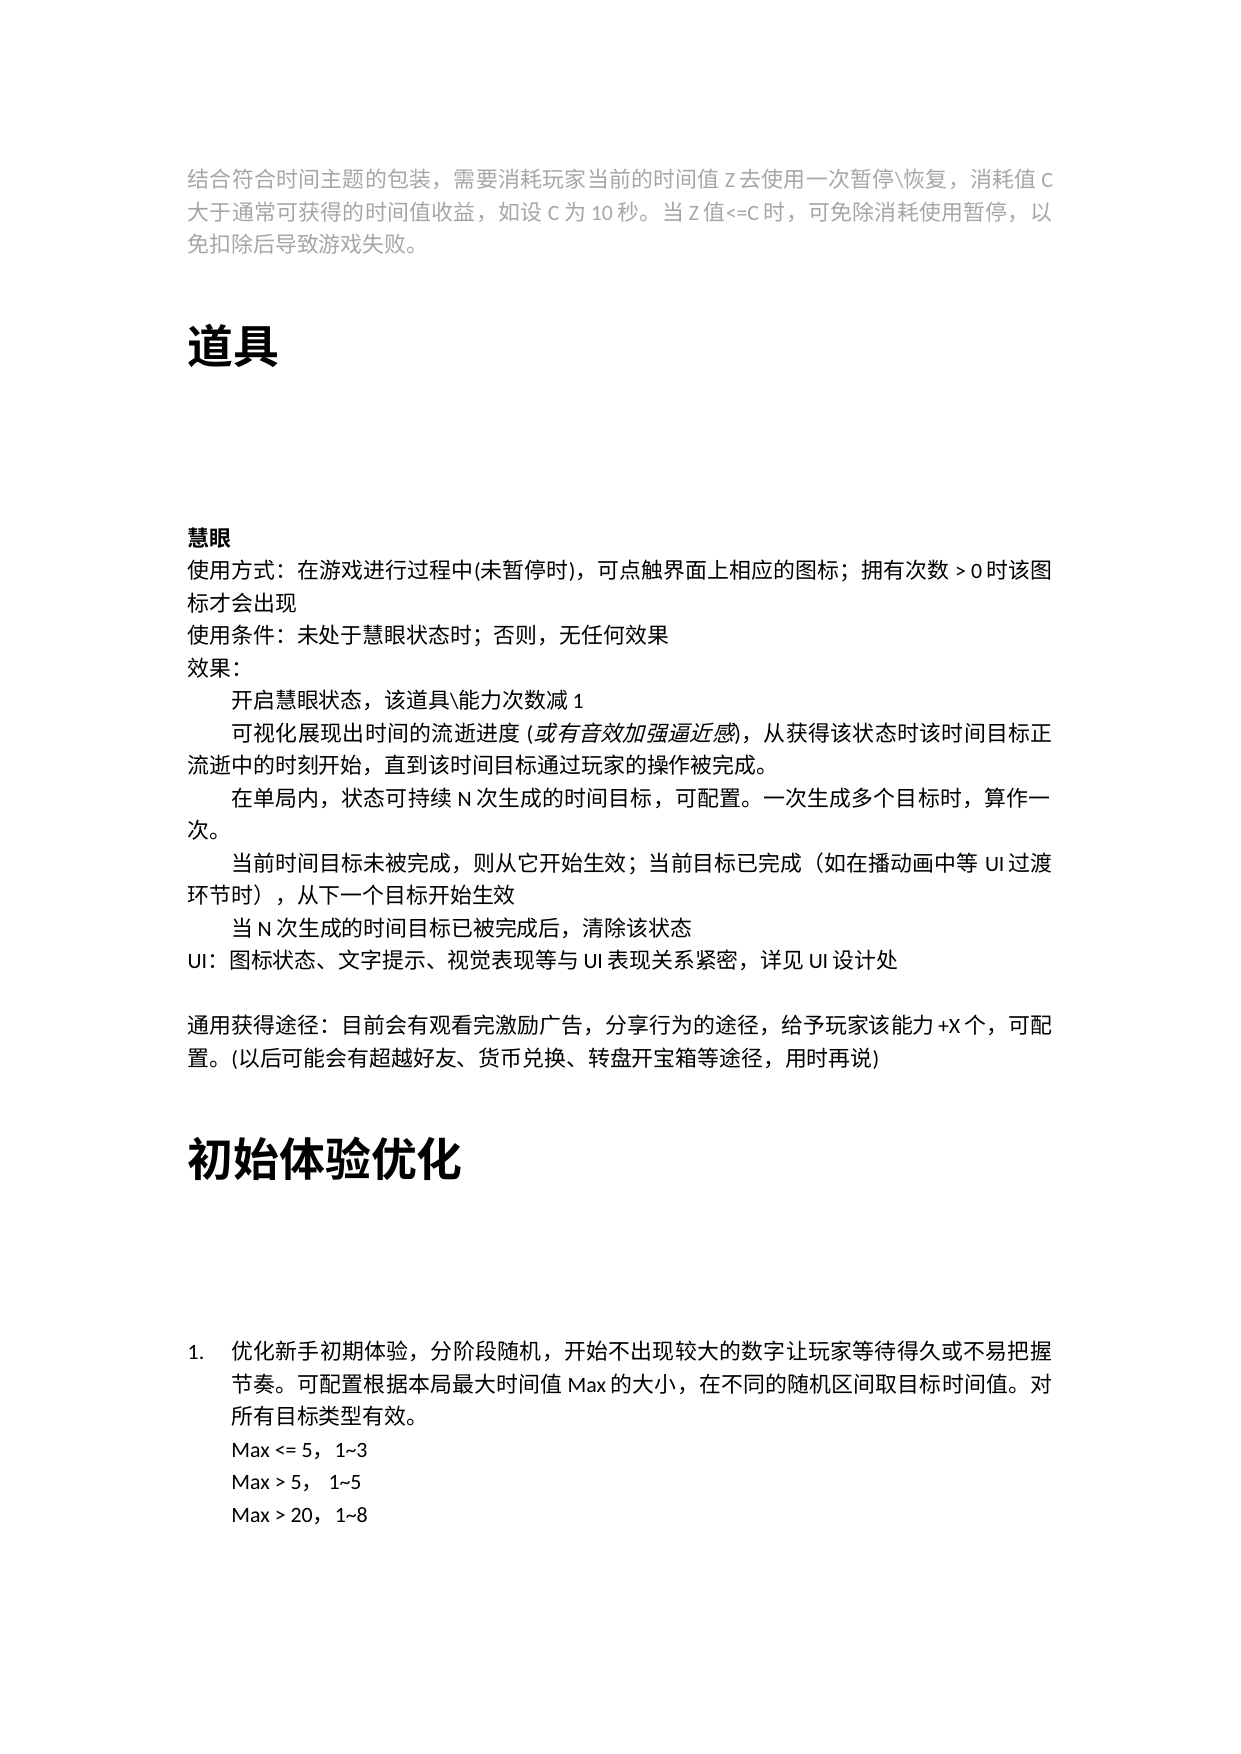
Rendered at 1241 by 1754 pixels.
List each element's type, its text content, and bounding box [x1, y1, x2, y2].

text 可视化展现出时间的流逝进度 (或有音效加强逼近感)，从获得该状态时该时间目标正流逝中的时刻开始，直到该时间目标通过玩家的操作被完成。 [187, 715, 1053, 780]
text 当前时间目标未被完成，则从它开始生效；当前目标已完成（如在播动画中等UI过渡环节时），从下一个目标开始生效 [187, 845, 1053, 910]
list Max <= 5，1~3 [231, 1431, 1053, 1464]
list Max > 20，1~8 [231, 1496, 1053, 1529]
text 慧眼 [187, 520, 1053, 553]
text 结合符合时间主题的包装，需要消耗玩家当前的时间值Z去使用一次暂停\恢复，消耗值C大于通常可获得的时间值收益，如设C为10秒。当Z值<=C时，可免除消耗使用暂停，以免扣除后导致游戏失败。 [187, 162, 1053, 259]
text 使用方式：在游戏进行过程中(未暂停时)，可点触界面上相应的图标；拥有次数 > 0时该图标才会出现 [187, 553, 1053, 618]
text 通用获得途径：目前会有观看完激励广告，分享行为的途径，给予玩家该能力+X个，可配置。(以后可能会有超越好友、货币兑换、转盘开宝箱等途径，用时再说) [187, 1008, 1053, 1073]
subtitle 道具 [187, 295, 1053, 392]
list Max > 5， 1~5 [231, 1464, 1053, 1496]
list 优化新手初期体验，分阶段随机，开始不出现较大的数字让玩家等待得久或不易把握节奏。可配置根据本局最大时间值Max的大小，在不同的随机区间取目标时间值。对所有目标类型有效。 [187, 1334, 1053, 1431]
text 开启慧眼状态，该道具\能力次数减1 [187, 683, 1053, 715]
text 当N次生成的时间目标已被完成后，清除该状态 [187, 910, 1053, 943]
text UI：图标状态、文字提示、视觉表现等与UI表现关系紧密，详见UI设计处 [187, 943, 1053, 975]
text 效果： [187, 650, 1053, 683]
subtitle 初始体验优化 [187, 1108, 1053, 1206]
text 使用条件：未处于慧眼状态时；否则，无任何效果 [187, 618, 1053, 650]
text 在单局内，状态可持续N次生成的时间目标，可配置。一次生成多个目标时，算作一次。 [187, 780, 1053, 845]
